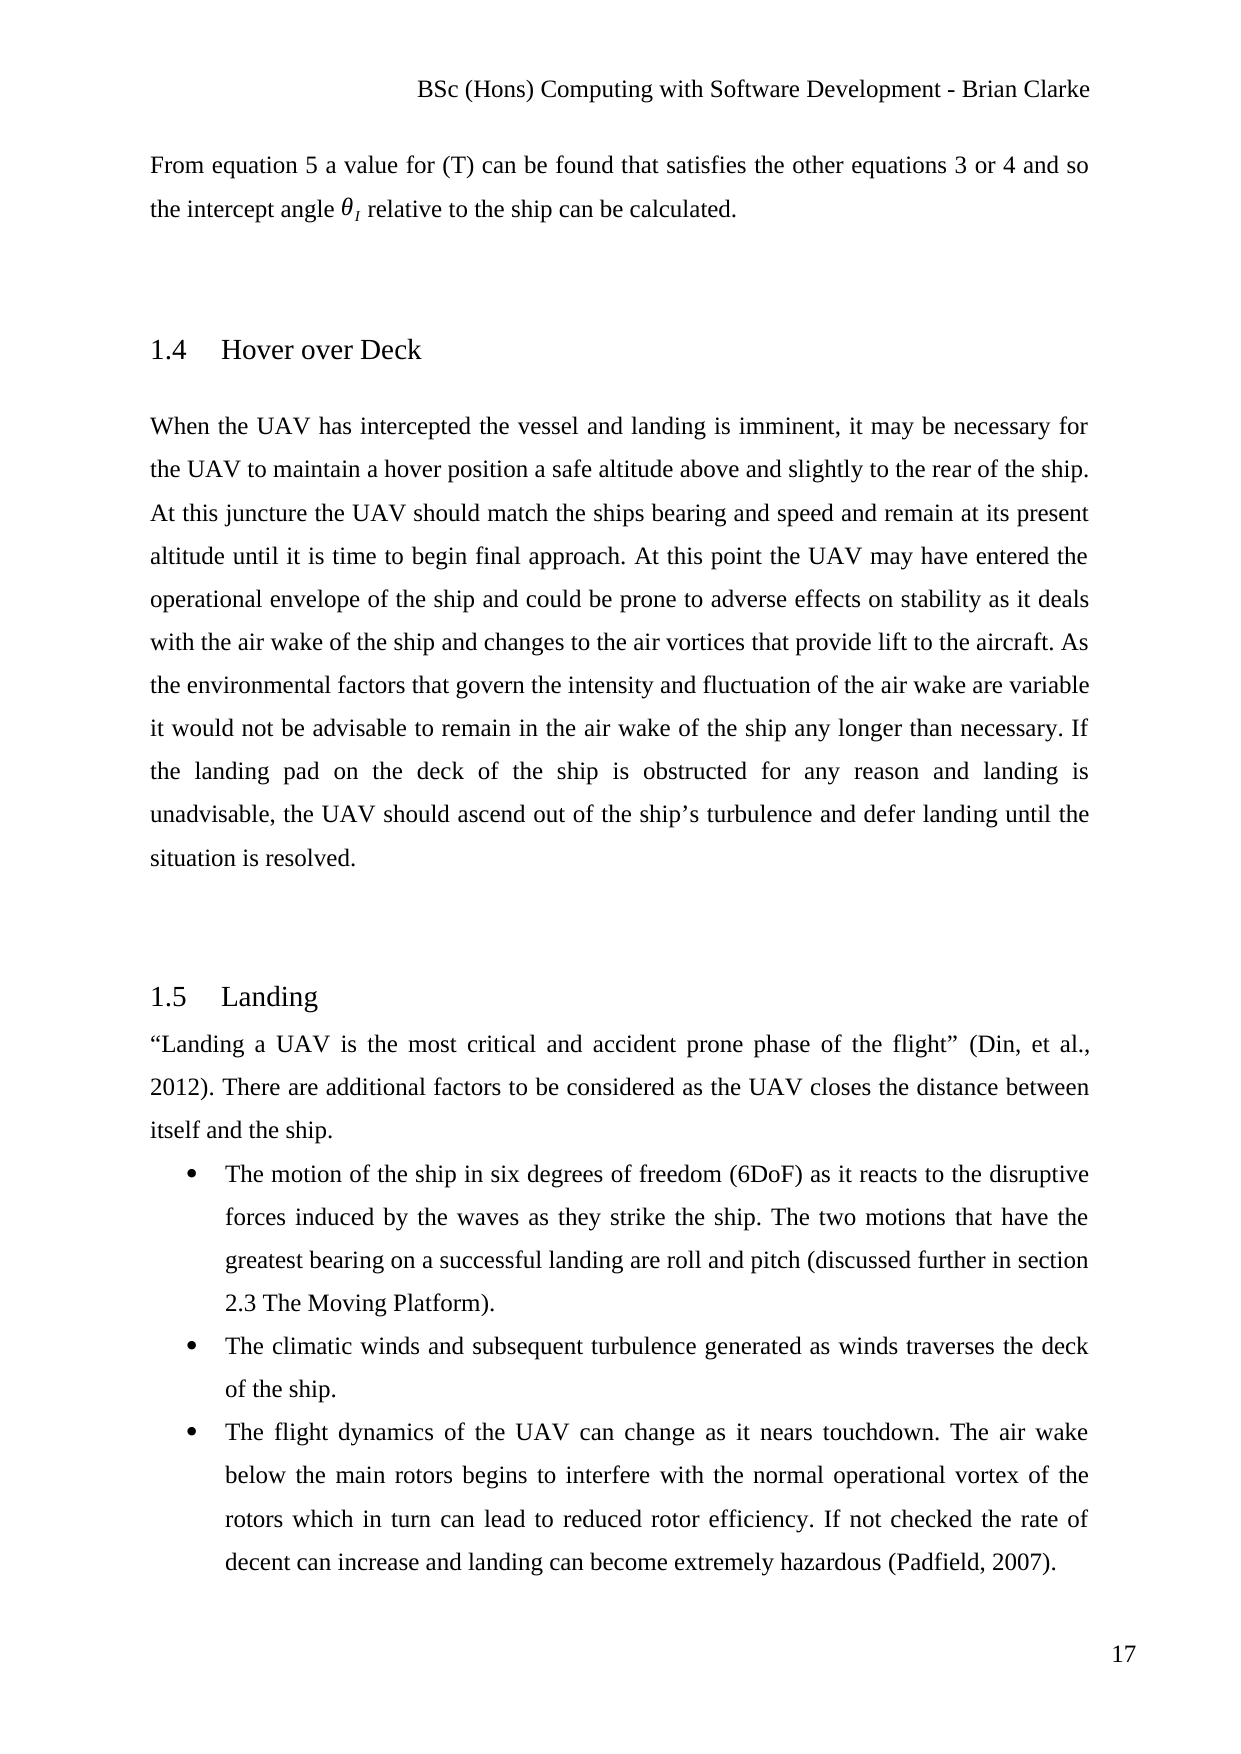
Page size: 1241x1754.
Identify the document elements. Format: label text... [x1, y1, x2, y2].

text From equation 5 a value for (T) can be found that satisfies the other equations 3 or 4 and so the intercept angle relative to the ship can be calculated. [150, 150, 1090, 224]
text “Landing a UAV is the most critical and accident prone phase of the flight” . There are additional factors to be considered as the UAV closes the distance between itself and the ship. [150, 1029, 1090, 1144]
text When the UAV has intercepted the vessel and landing is imminent, it may be necessary for the UAV to maintain a hover position a safe altitude above and slightly to the rear of the ship. At this juncture the UAV should match the ships bearing and speed and remain at its present altitude until it is time to begin final approach. At this point the UAV may have entered the operational envelope of the ship and could be prone to adverse effects on stability as it deals with the air wake of the ship and changes to the air vortices that provide lift to the aircraft. As the environmental factors that govern the intensity and fluctuation of the air wake are variable it would not be advisable to remain in the air wake of the ship any longer than necessary. If the landing pad on the deck of the ship is obstructed for any reason and landing is unadvisable, the UAV should ascend out of the ship’s turbulence and defer landing until the situation is resolved. [150, 411, 1090, 871]
list The motion of the ship in six degrees of freedom (6DoF) as it reacts to the disruptive forces induced by the waves as they strike the ship. The two motions that have the greatest bearing on a successful landing are roll and pitch (discussed further in section 2.3 The Moving Platform). [187, 1159, 1090, 1317]
list The climatic winds and subsequent turbulence generated as winds traverses the deck of the ship. [187, 1331, 1090, 1403]
subtitle 1.4 Hover over Deck [150, 332, 1090, 366]
subtitle 1.5 Landing [150, 979, 1090, 1012]
list The flight dynamics of the UAV can change as it nears touchdown. The air wake below the main rotors begins to interfere with the normal operational vortex of the rotors which in turn can lead to reduced rotor efficiency. If not checked the rate of decent can increase and landing can become extremely hazardous . [187, 1417, 1090, 1576]
